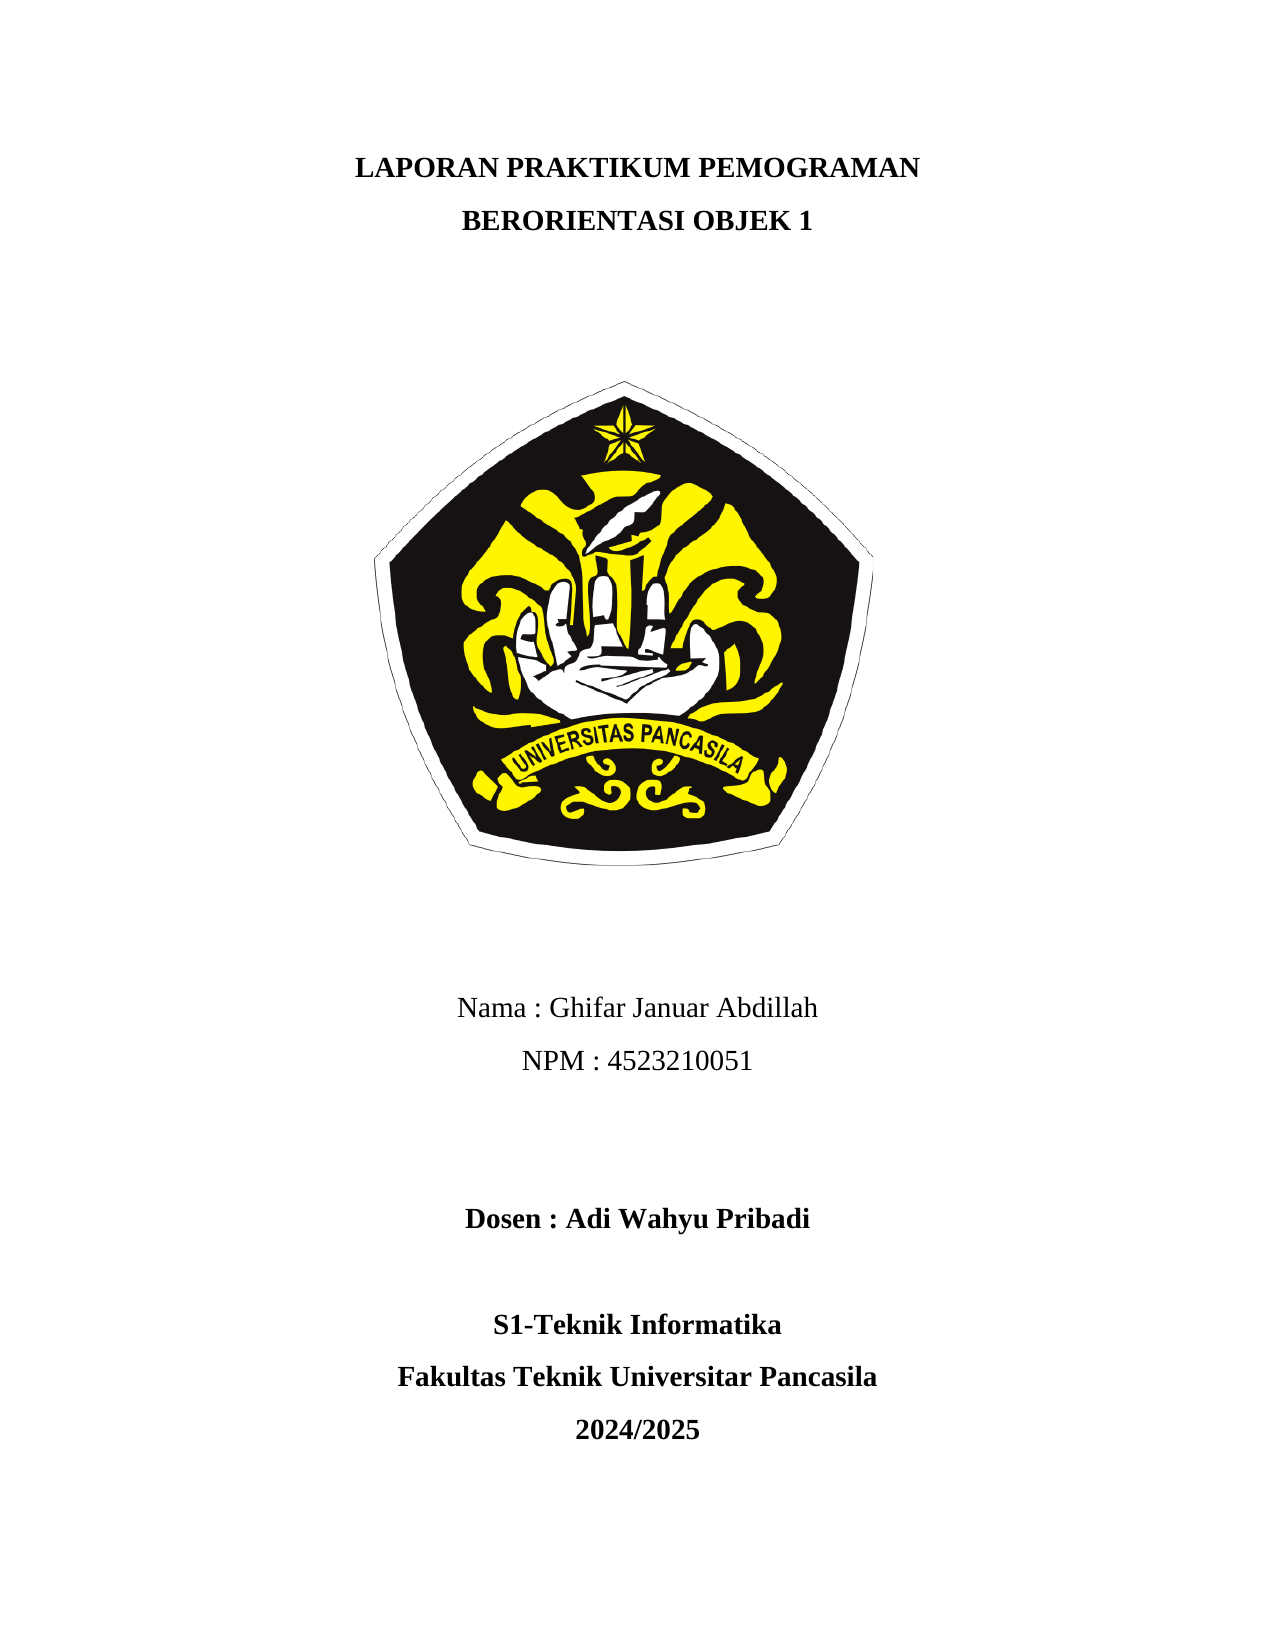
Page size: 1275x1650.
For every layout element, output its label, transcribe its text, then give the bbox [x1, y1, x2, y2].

text Fakultas Teknik Universitar Pancasila [150, 1359, 1125, 1393]
picture [373, 381, 874, 866]
text 2024/2025 [150, 1412, 1125, 1446]
text NPM : 4523210051 [150, 1043, 1125, 1076]
text LAPORAN PRAKTIKUM PEMOGRAMAN [150, 150, 1125, 183]
text S1-Teknik Informatika [150, 1307, 1125, 1340]
text BERORIENTASI OBJEK 1 [150, 203, 1125, 236]
text Dosen : Adi Wahyu Pribadi [150, 1201, 1125, 1235]
text Nama : Ghifar Januar Abdillah [150, 990, 1125, 1023]
